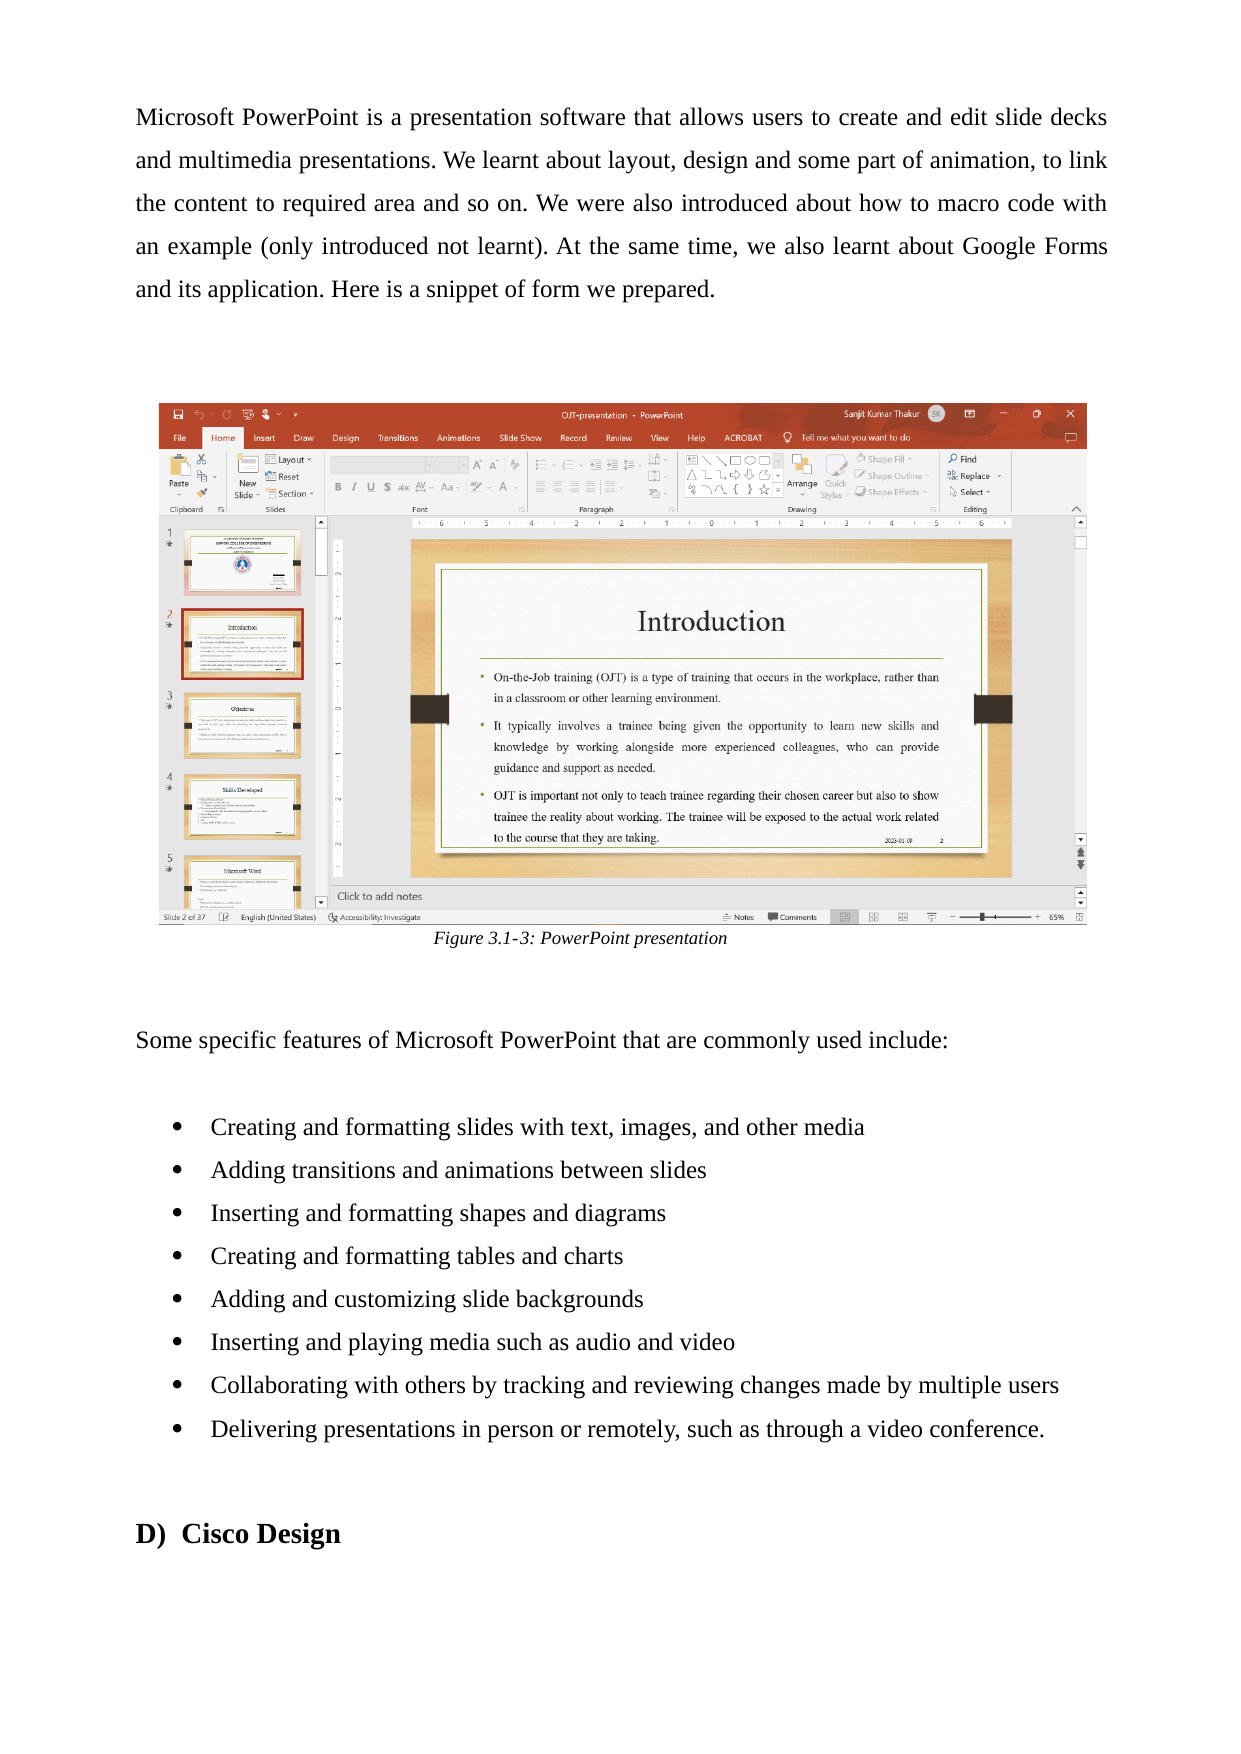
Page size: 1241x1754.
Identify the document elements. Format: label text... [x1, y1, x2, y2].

list Inserting and formatting shapes and diagrams [173, 1198, 1109, 1227]
list Delivering presentations in person or remotely, such as through a video conference. [173, 1414, 1109, 1442]
list Adding transitions and animations between slides [173, 1155, 1109, 1184]
text Some specific features of Microsoft PowerPoint that are commonly used include: [135, 1026, 1109, 1054]
picture [158, 403, 1087, 925]
list Cisco Design [135, 1516, 1109, 1550]
text Microsoft PowerPoint is a presentation software that allows users to create and edit slide decks and multimedia presentations. We learnt about layout, design and some part of animation, to link the content to required area and so on. We were also introduced about how to macro code with an example (only introduced not learnt). At the same time, we also learnt about Google Forms and its application. Here is a snippet of form we prepared. [135, 102, 1109, 303]
list Creating and formatting tables and charts [173, 1241, 1109, 1270]
list Collaborating with others by tracking and reviewing changes made by multiple users [173, 1371, 1109, 1399]
list Inserting and playing media such as audio and video [173, 1327, 1109, 1356]
list Adding and customizing slide backgrounds [173, 1284, 1109, 1313]
list Creating and formatting slides with text, images, and other media [173, 1112, 1109, 1141]
